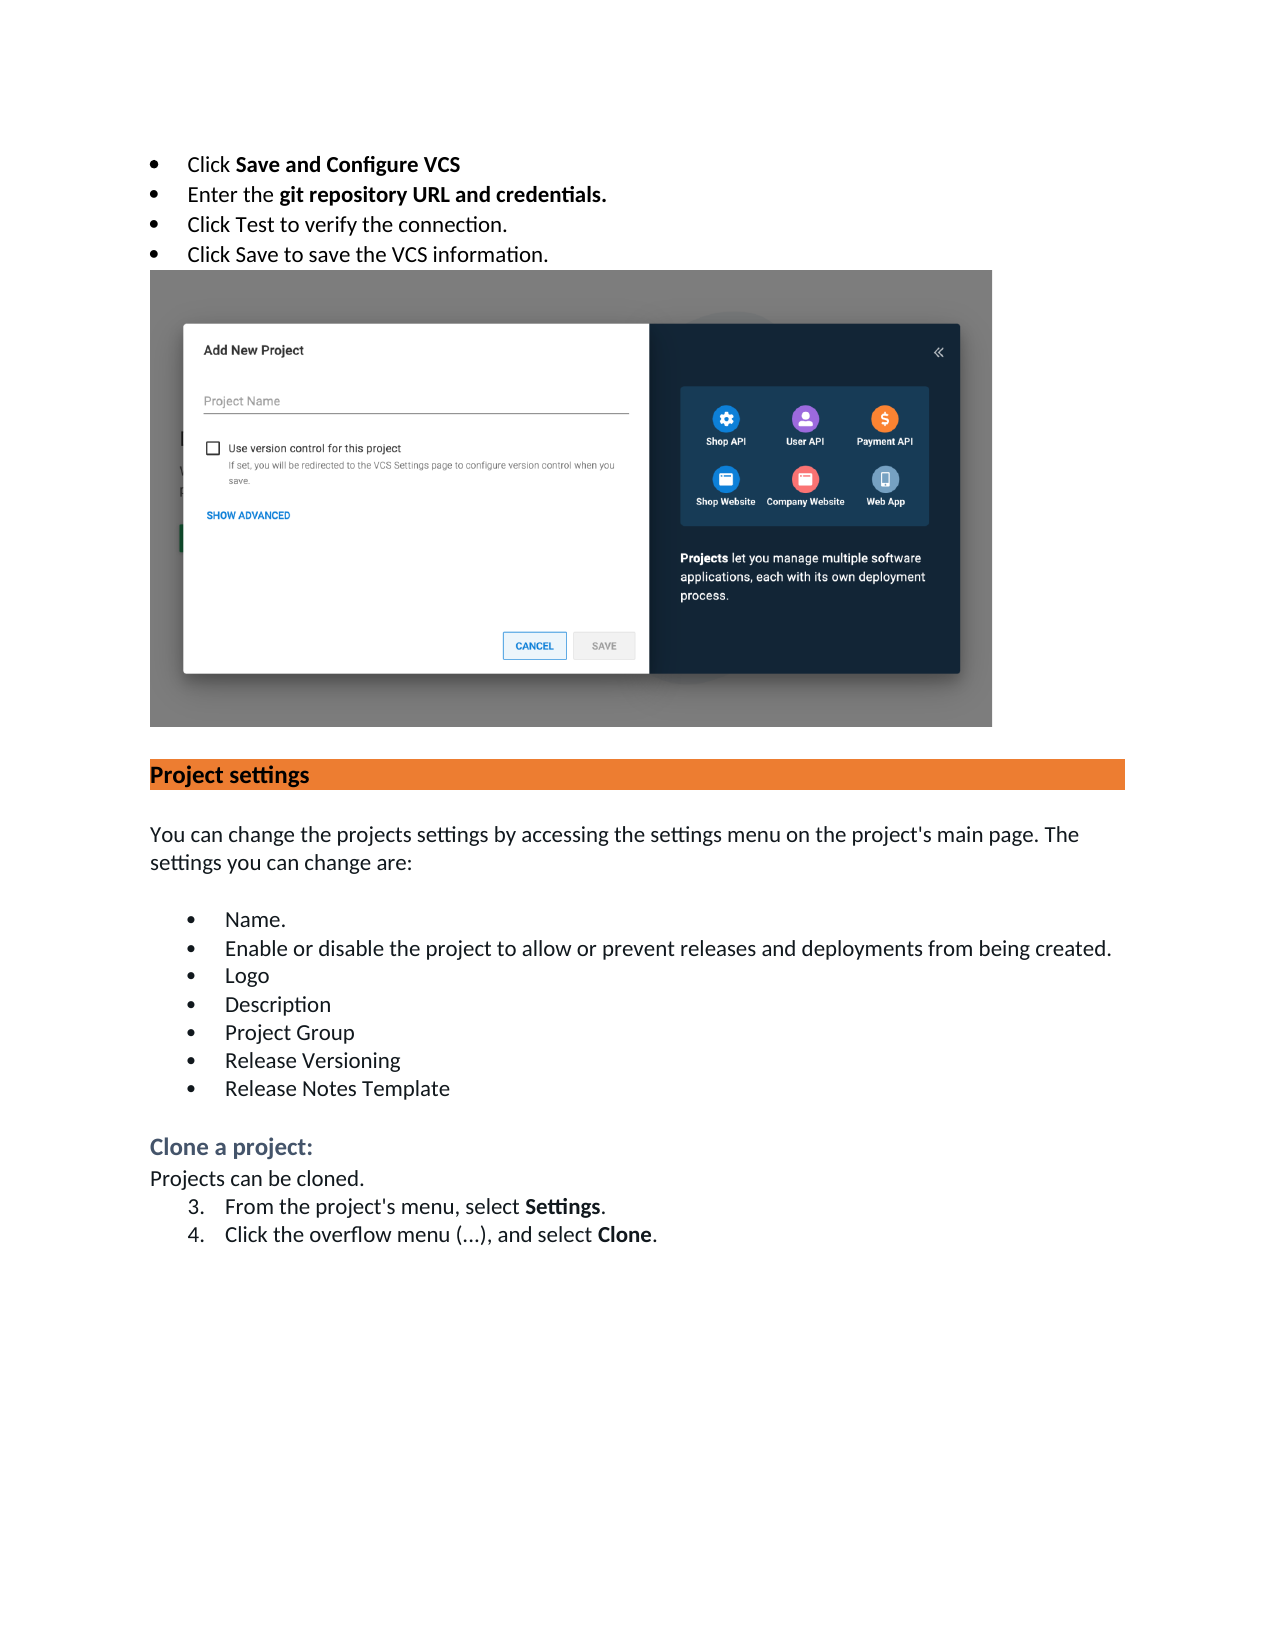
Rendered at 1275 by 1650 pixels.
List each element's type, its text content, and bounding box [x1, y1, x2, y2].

list Release Versioning [187, 1046, 1125, 1074]
text Projects can be cloned. [150, 1164, 1125, 1192]
list Click Save and Configure VCS [150, 150, 1125, 178]
list Project Group [187, 1018, 1125, 1046]
list Click Save to save the VCS information. [150, 241, 1125, 269]
text Project settings [150, 759, 1125, 790]
list Click Test to verify the connection. [150, 210, 1125, 238]
text Clone a project: [150, 1131, 1125, 1161]
picture [150, 270, 993, 727]
list Click the overflow menu (...), and select Clone. [187, 1220, 1125, 1248]
list Enter the git repository URL and credentials. [150, 180, 1125, 208]
list Logo [187, 962, 1125, 990]
list Description [187, 990, 1125, 1018]
list Enable or disable the project to allow or prevent releases and deployments from being created. [187, 934, 1125, 962]
text You can change the projects settings by accessing the settings menu on the project's main page. The settings you can change are: [150, 820, 1125, 876]
list From the project's menu, select Settings. [187, 1192, 1125, 1220]
list Name. [187, 906, 1125, 934]
list Release Notes Template [187, 1074, 1125, 1102]
